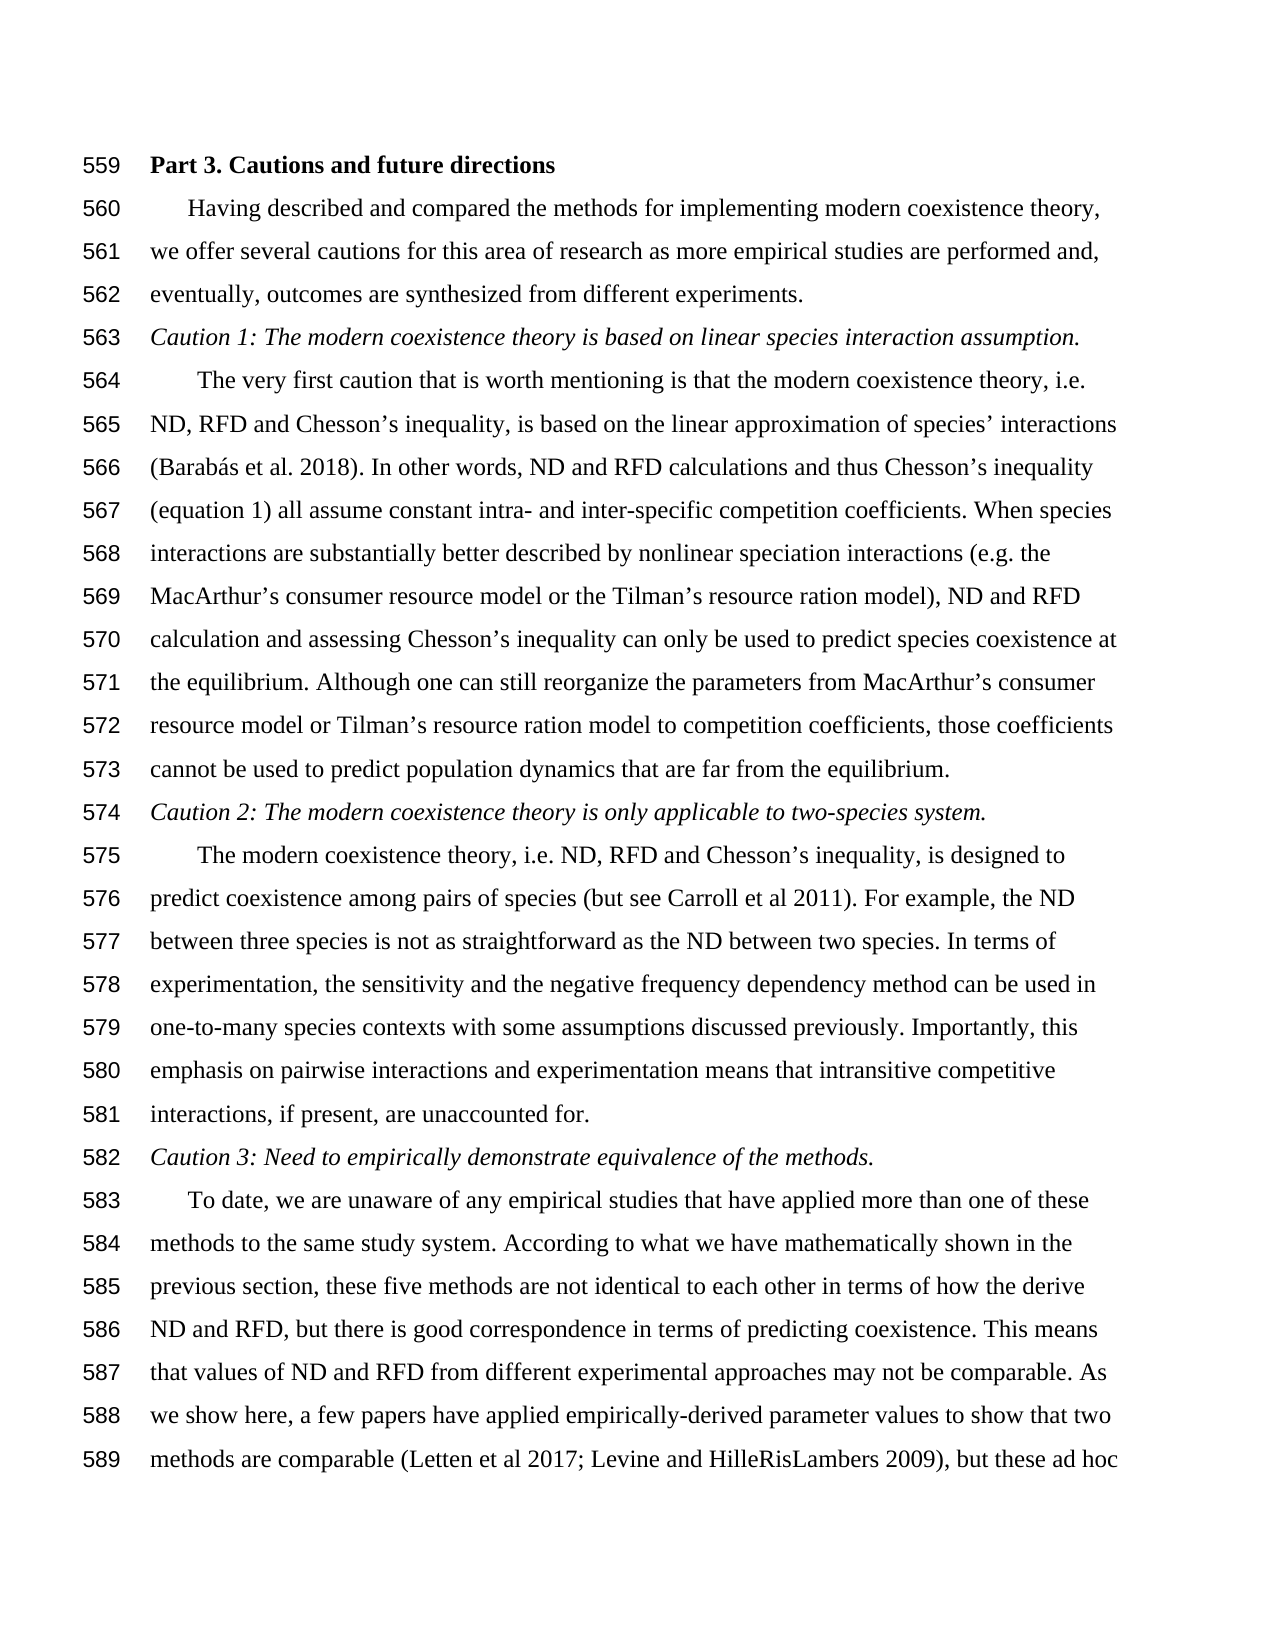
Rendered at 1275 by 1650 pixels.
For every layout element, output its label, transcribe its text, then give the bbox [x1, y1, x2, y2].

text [150, 1185, 1125, 1472]
text Part 3. Cautions and future directions [150, 150, 1125, 179]
text The very first caution that is worth mentioning is that the modern coexistence theory, i.e. ND, RFD and Chesson’s inequality, is based on the linear approximation of species’ interactions (Barabás et al. 2018). In other words, ND and RFD calculations and thus Chesson’s inequality (equation 1) all assume constant intra- and inter-specific competition coefficients. When species interactions are substantially better described by nonlinear speciation interactions (e.g. the MacArthur’s consumer resource model or the Tilman’s resource ration model), ND and RFD calculation and assessing Chesson’s inequality can only be used to predict species coexistence at the equilibrium. Although one can still reorganize the parameters from MacArthur’s consumer resource model or Tilman’s resource ration model to competition coefficients, those coefficients cannot be used to predict population dynamics that are far from the equilibrium. [150, 366, 1125, 782]
text Caution 3: Need to empirically demonstrate equivalence of the methods. [150, 1142, 1125, 1171]
text The modern coexistence theory, i.e. ND, RFD and Chesson’s inequality, is designed to predict coexistence among pairs of species (but see Carroll et al 2011). For example, the ND between three species is not as straightforward as the ND between two species. In terms of experimentation, the sensitivity and the negative frequency dependency method can be used in one-to-many species contexts with some assumptions discussed previously. Importantly, this emphasis on pairwise interactions and experimentation means that intransitive competitive interactions, if present, are unaccounted for. [150, 840, 1125, 1127]
text Having described and compared the methods for implementing modern coexistence theory, we offer several cautions for this area of research as more empirical studies are performed and, eventually, outcomes are synthesized from different experiments. [150, 193, 1125, 308]
text Caution 1: The modern coexistence theory is based on linear species interaction assumption. [150, 322, 1125, 351]
text Caution 2: The modern coexistence theory is only applicable to two-species system. [150, 797, 1125, 826]
